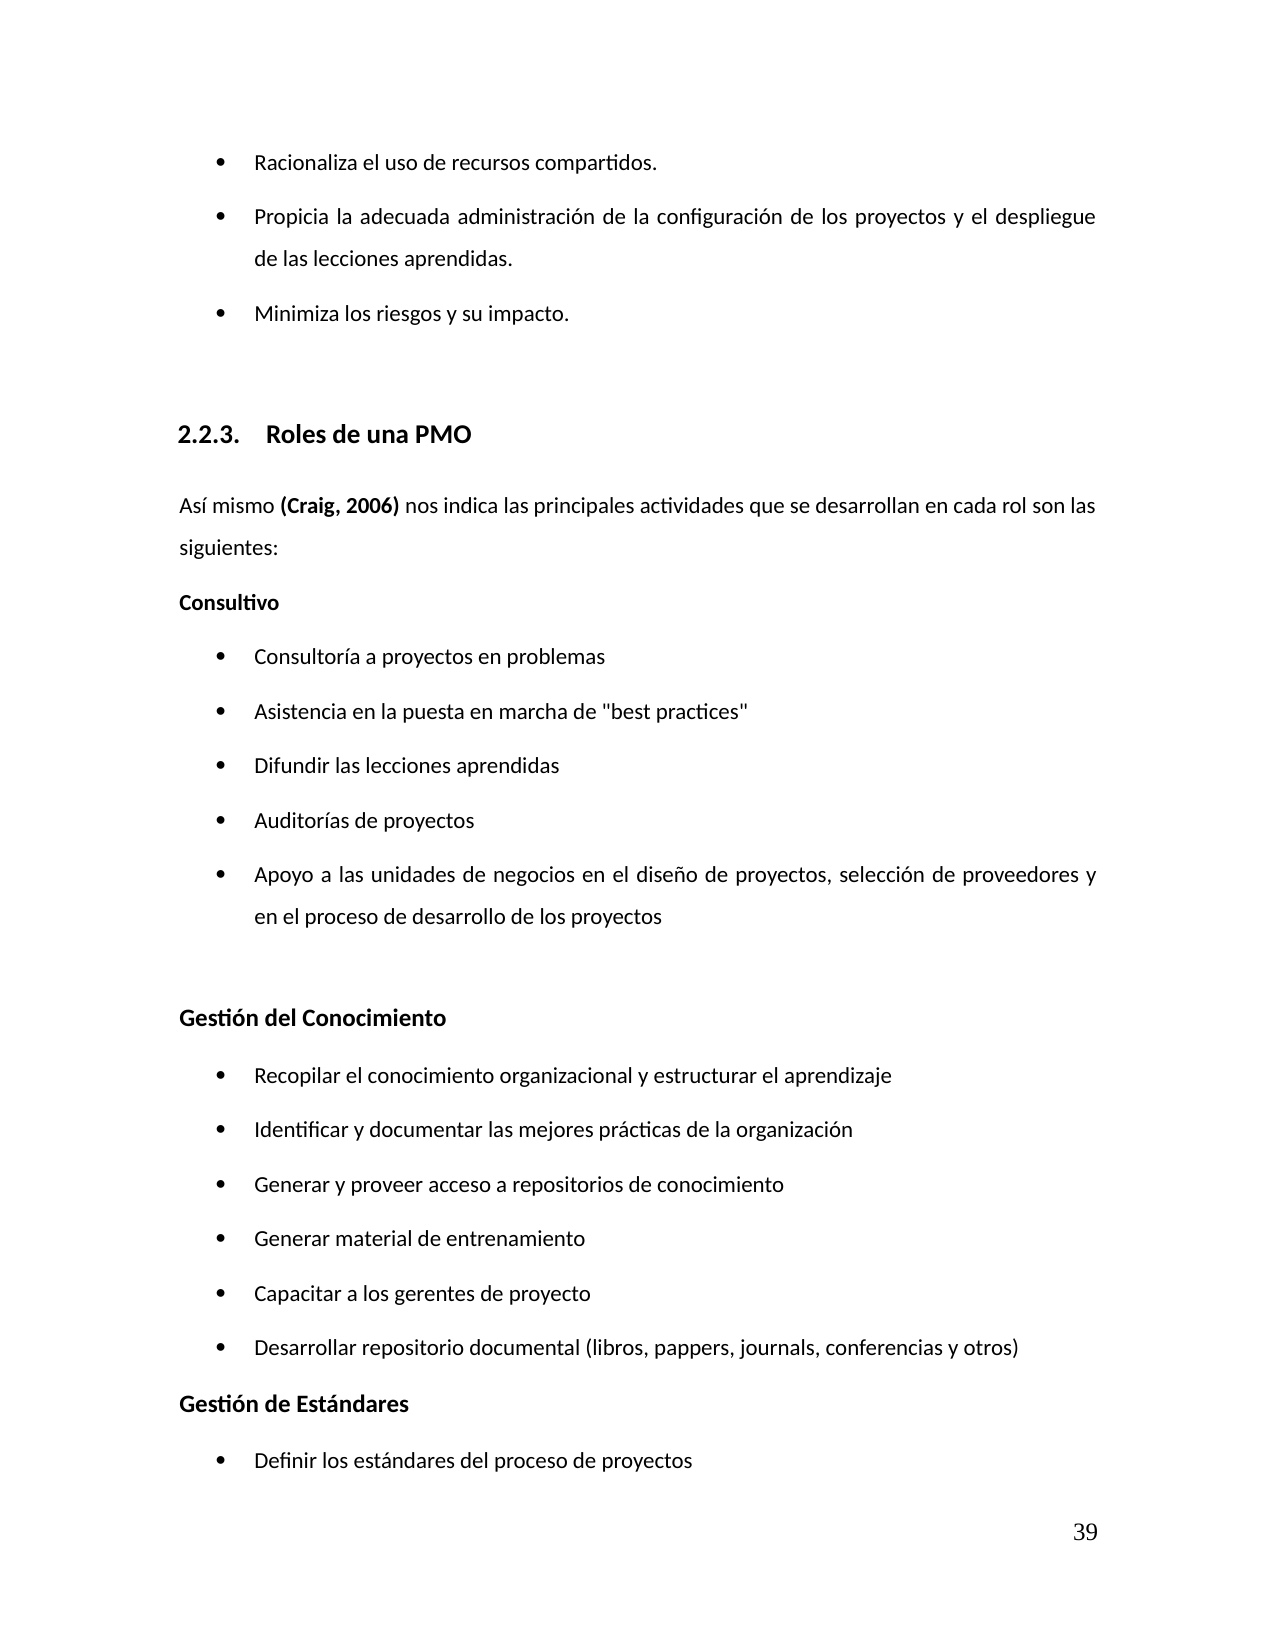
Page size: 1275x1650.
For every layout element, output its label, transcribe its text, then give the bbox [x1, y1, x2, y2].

subtitle Roles de una PMO [177, 417, 1098, 450]
list Auditorías de proyectos [217, 806, 1098, 834]
list Propicia la adecuada administración de la configuración de los proyectos y el despliegue de las lecciones aprendidas. [217, 202, 1098, 272]
list Difundir las lecciones aprendidas [217, 751, 1098, 779]
text Gestión de Estándares [179, 1388, 1098, 1418]
text Consultivo [179, 588, 1098, 616]
list Recopilar el conocimiento organizacional y estructurar el aprendizaje [217, 1061, 1098, 1089]
list Consultoría a proyectos en problemas [217, 642, 1098, 671]
list Identificar y documentar las mejores prácticas de la organización [217, 1115, 1098, 1143]
list Minimiza los riesgos y su impacto. [217, 299, 1098, 327]
list Apoyo a las unidades de negocios en el diseño de proyectos, selección de proveedores y en el proceso de desarrollo de los proyectos [217, 860, 1098, 930]
list Desarrollar repositorio documental (libros, pappers, journals, conferencias y otros) [217, 1333, 1098, 1361]
list Capacitar a los gerentes de proyecto [217, 1279, 1098, 1307]
list Asistencia en la puesta en marcha de "best practices" [217, 697, 1098, 725]
list Generar y proveer acceso a repositorios de conocimiento [217, 1170, 1098, 1198]
list Definir los estándares del proceso de proyectos [217, 1446, 1098, 1474]
list Racionaliza el uso de recursos compartidos. [217, 148, 1098, 176]
text Gestión del Conocimiento [179, 957, 1098, 1033]
list Generar material de entrenamiento [217, 1224, 1098, 1252]
text Así mismo (Craig, 2006) nos indica las principales actividades que se desarrollan en cada rol son las siguientes: [179, 492, 1098, 562]
